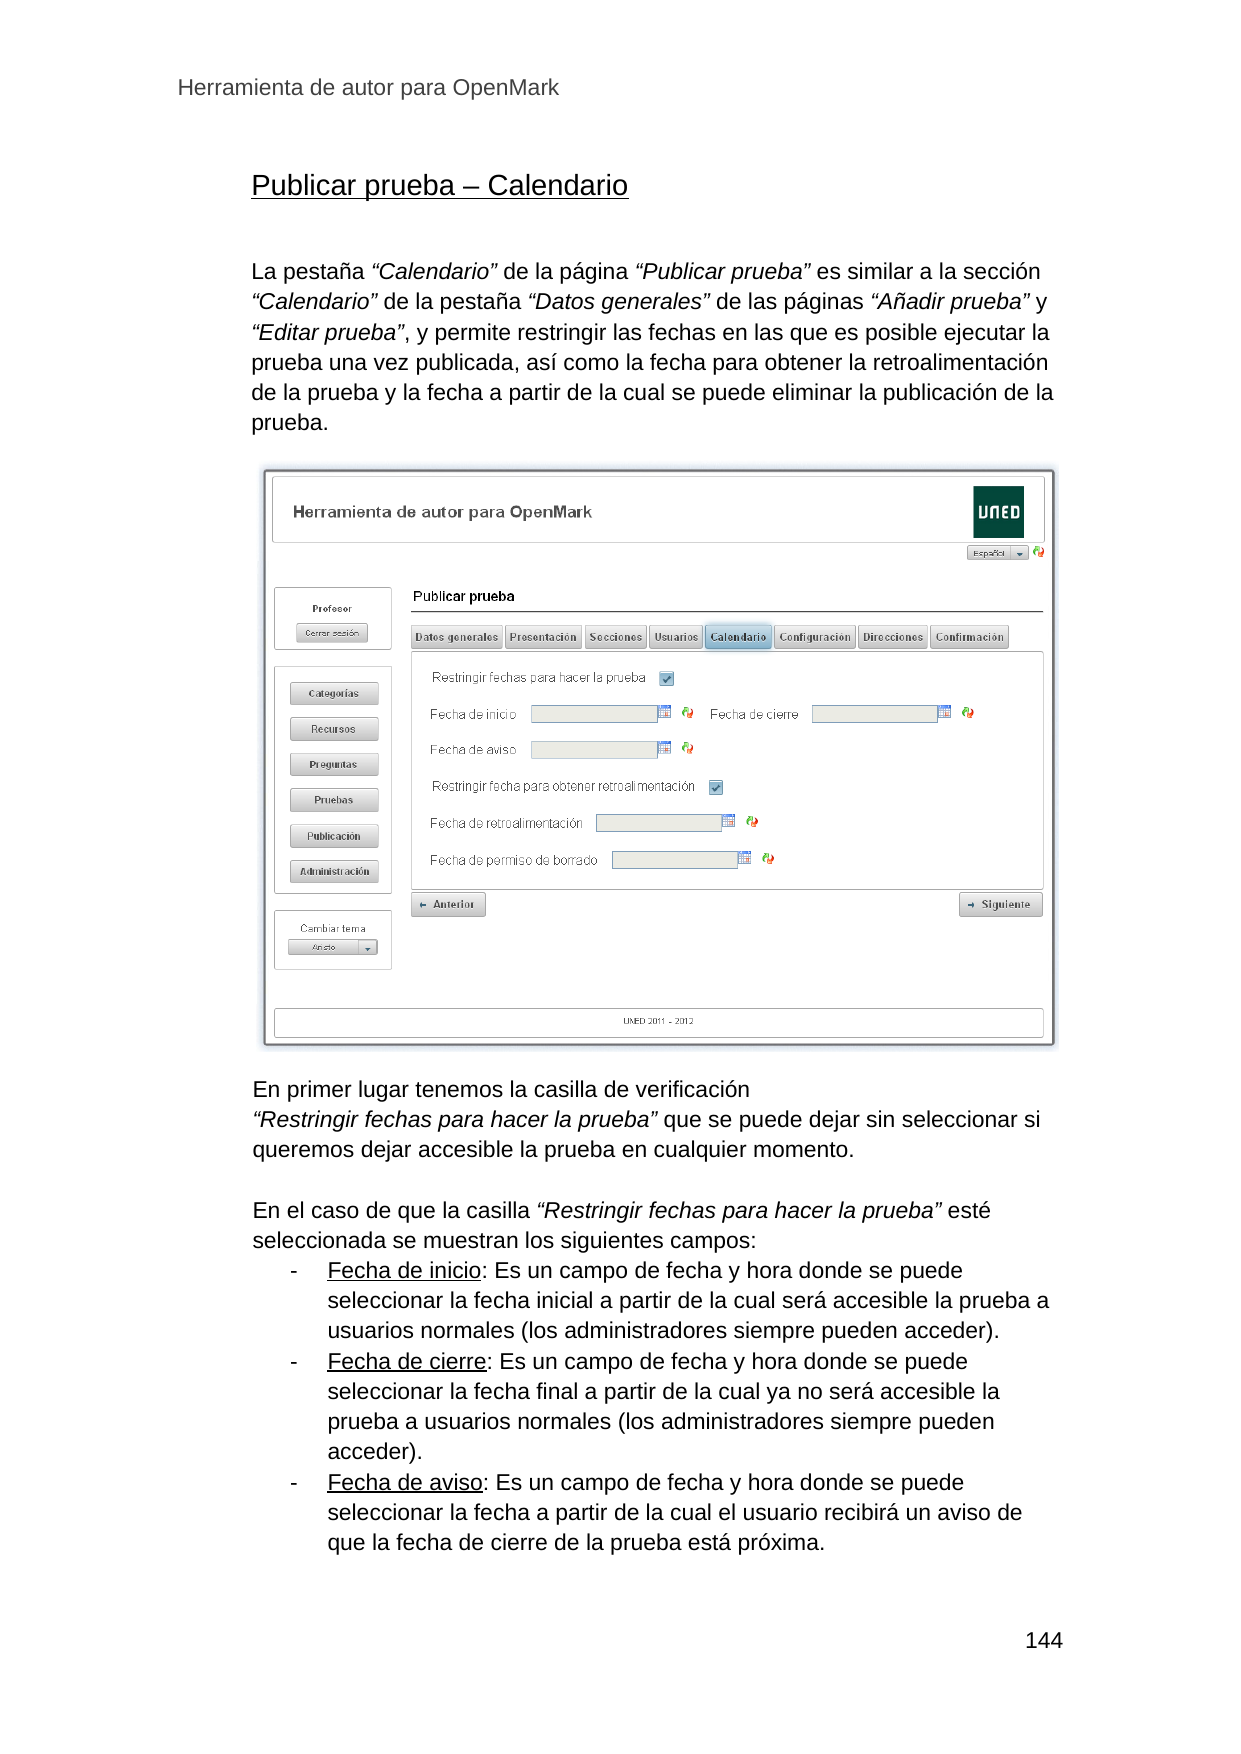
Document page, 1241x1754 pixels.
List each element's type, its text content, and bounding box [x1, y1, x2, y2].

subtitle Publicar prueba – Calendario [251, 168, 1063, 202]
list En primer lugar tenemos la casilla de verificación “Restringir fechas para hacer la prueba” que se puede dejar sin seleccionar si queremos dejar accesible la prueba en cualquier momento. [252, 1076, 1063, 1163]
picture [255, 460, 1059, 1052]
list En el caso de que la casilla “Restringir fechas para hacer la prueba” esté seleccionada se muestran los siguientes campos: [252, 1197, 1063, 1253]
list Fecha de inicio: Es un campo de fecha y hora donde se puede seleccionar la fecha inicial a partir de la cual será accesible la prueba a usuarios normales (los administradores siempre pueden acceder). [290, 1257, 1063, 1344]
text La pestaña “Calendario” de la página “Publicar prueba” es similar a la sección “Calendario” de la pestaña “Datos generales” de las páginas “Añadir prueba” y “Editar prueba”, y permite restringir las fechas en las que es posible ejecutar la prueba una vez publicada, así como la fecha para obtener la retroalimentación de la prueba y la fecha a partir de la cual se puede eliminar la publicación de la prueba. [251, 258, 1063, 435]
list Fecha de aviso: Es un campo de fecha y hora donde se puede seleccionar la fecha a partir de la cual el usuario recibirá un aviso de que la fecha de cierre de la prueba está próxima. [290, 1468, 1063, 1555]
list Fecha de cierre: Es un campo de fecha y hora donde se puede seleccionar la fecha final a partir de la cual ya no será accesible la prueba a usuarios normales (los administradores siempre pueden acceder). [290, 1348, 1063, 1465]
